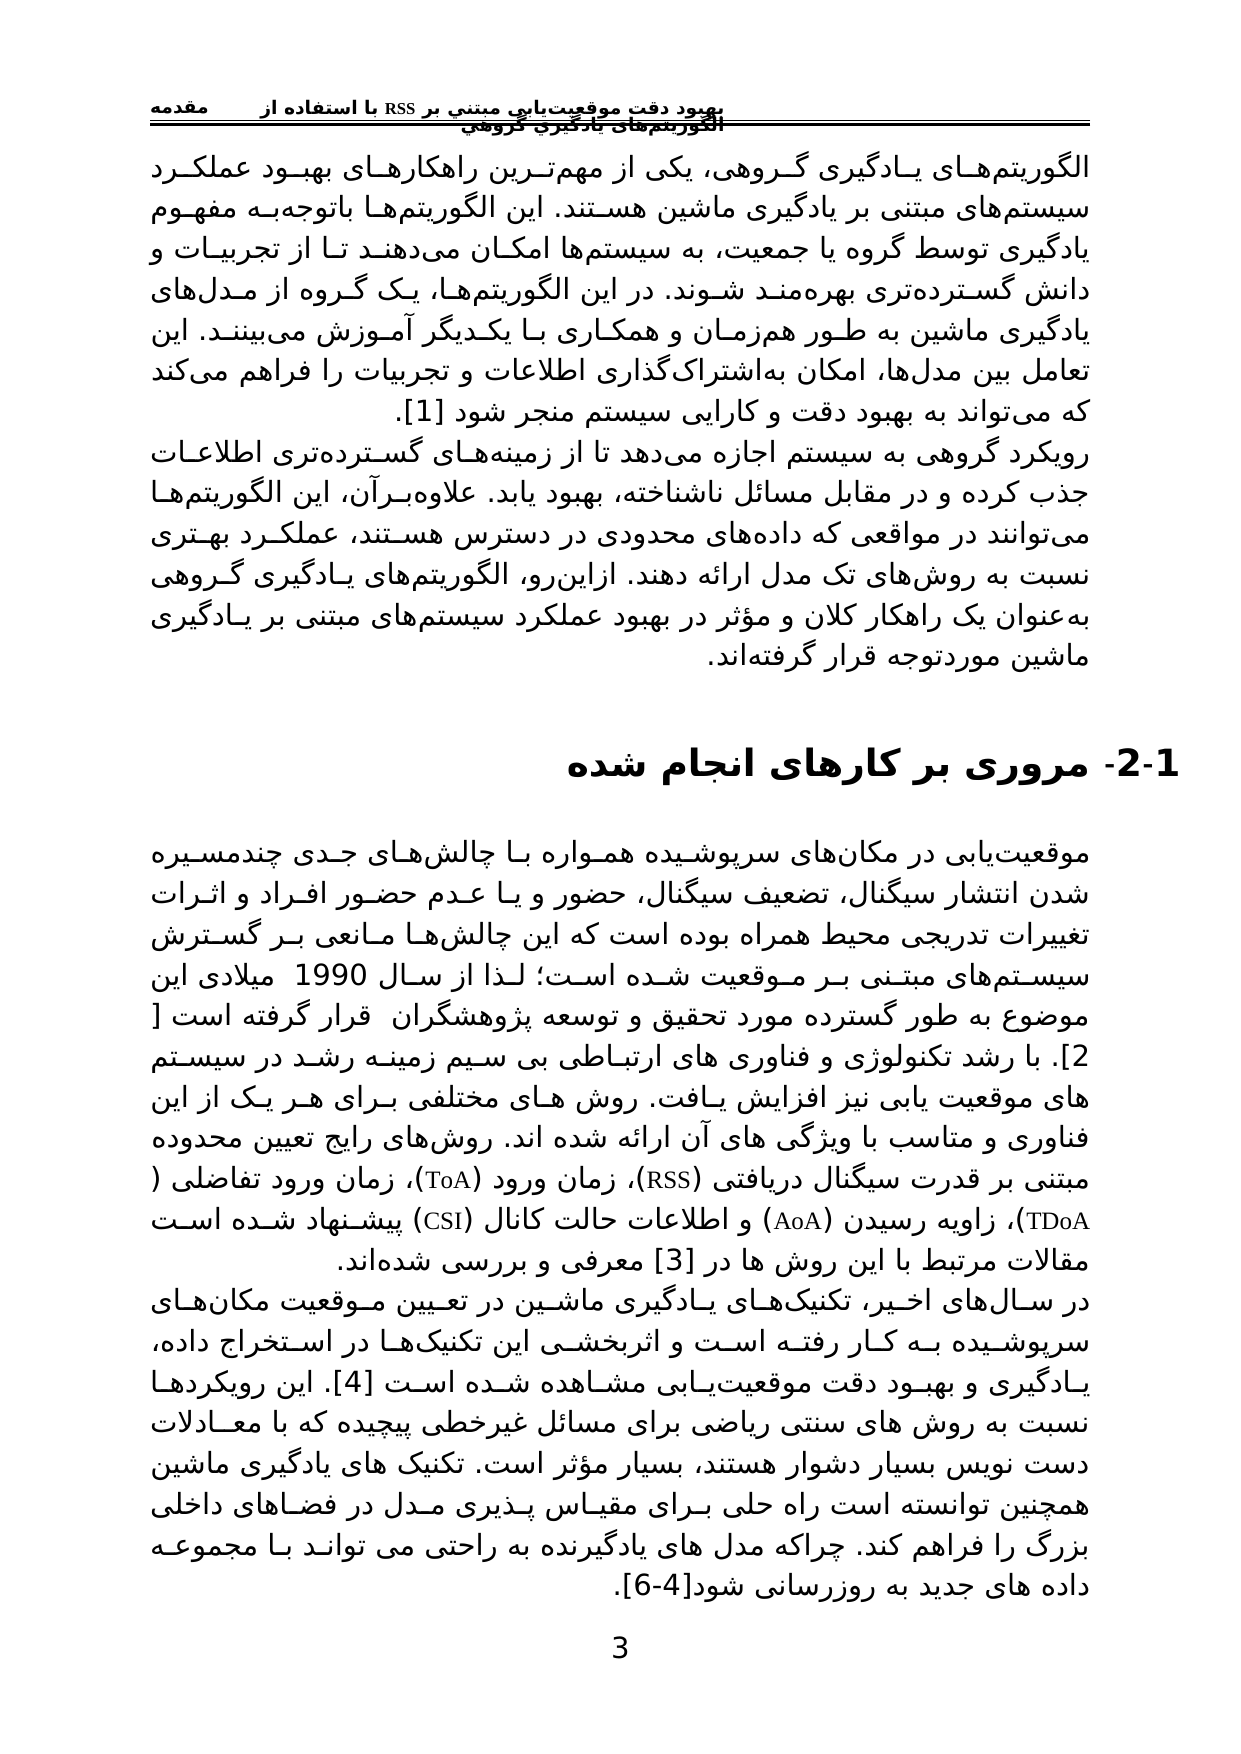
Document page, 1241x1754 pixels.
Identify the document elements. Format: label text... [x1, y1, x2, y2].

text موقعیت‌یابی در مکان‌های سرپوشیده همواره با چالش‌های جدی چندمسیره شدن انتشار سیگنال، تضعیف سیگنال، حضور و یا عدم حضور افراد و اثرات تغییرات تدریجی محیط همراه بوده است که این چالش‌ها مانعی بر گسترش سیستم‌های مبتنی بر موقعیت شده است؛ لذا از سال 1990 میلادی این موضوع به طور گسترده مورد تحقیق و توسعه پژوهشگران قرار گرفته است [2]. با رشد تکنولوژی و فناوری های ارتباطی بی سیم زمینه رشد در سیستم های موقعیت یابی نیز افزایش یافت. روش های مختلفی برای هر یک از این فناوری و متاسب با ویژگی های آن ارائه شده اند. روش‌های رایج تعیین محدوده مبتنی بر قدرت سیگنال دریافتی (RSS)، زمان ورود (ToA)، زمان ورود تفاضلی (TDoA)، زاویه رسیدن (AoA) و اطلاعات حالت کانال (CSI) پیشنهاد شده است مقالات مرتبط با این روش ها در [3] معرفی و بررسی شده‌اند. [150, 836, 1090, 1277]
text رویکرد گروهی به سیستم اجازه می‌دهد تا از زمینه‌های گسترده‌تری اطلاعات جذب کرده و در مقابل مسائل ناشناخته، بهبود یابد. علاوه‌برآن، این الگوریتم‌ها می‌توانند در مواقعی که داده‌های محدودی در دسترس هستند، عملکرد بهتری نسبت به روش‌های تک مدل ارائه دهند. ازاین‌رو، الگوریتم‌های یادگیری گروهی به‌عنوان یک راهکار کلان و مؤثر در بهبود عملکرد سیستم‌های مبتنی بر یادگیری ماشین موردتوجه قرار گرفته‌اند. [150, 435, 1090, 673]
text مروری بر کارهای انجام شده [150, 742, 1090, 786]
text الگوریتم‌های یادگیری گروهی، یکی از مهم‌ترین راهکارهای بهبود عملکرد سیستم‌های مبتنی بر یادگیری ماشین هستند. این الگوریتم‌ها باتوجه‌به مفهوم یادگیری توسط گروه یا جمعیت، به سیستم‌ها امکان می‌دهند تا از تجربیات و دانش گسترده‌تری بهره‌مند شوند. در این الگوریتم‌ها، یک گروه از مدل‌های یادگیری ماشین به طور هم‌زمان و همکاری با یکدیگر آموزش می‌بینند. این تعامل بین مدل‌ها، امکان به‌اشتراک‌گذاری اطلاعات و تجربیات را فراهم می‌کند که می‌تواند به بهبود دقت و کارایی سیستم منجر شود [1]. [150, 150, 1090, 428]
text در سال‌های اخیر، تکنیک‌های یادگیری ماشین در تعیین موقعیت مکان‌های سرپوشیده به کار رفته است و اثربخشی این تکنیک‌ها در استخراج داده، یادگیری و بهبود دقت موقعیت‌یابی مشاهده شده است [4]. این رویکردها نسبت به روش های سنتی ریاضی برای مسائل غیرخطی پیچیده که با معادلات دست نویس بسیار دشوار هستند، بسیار مؤثر است. تکنیک های یادگیری ماشین همچنین توانسته است راه حلی برای مقیاس پذیری مدل در فضاهای داخلی بزرگ را فراهم کند. چراکه مدل های یادگیرنده به راحتی می تواند با مجموعه داده های جدید به روزرسانی شود[4-6]. [150, 1284, 1090, 1603]
